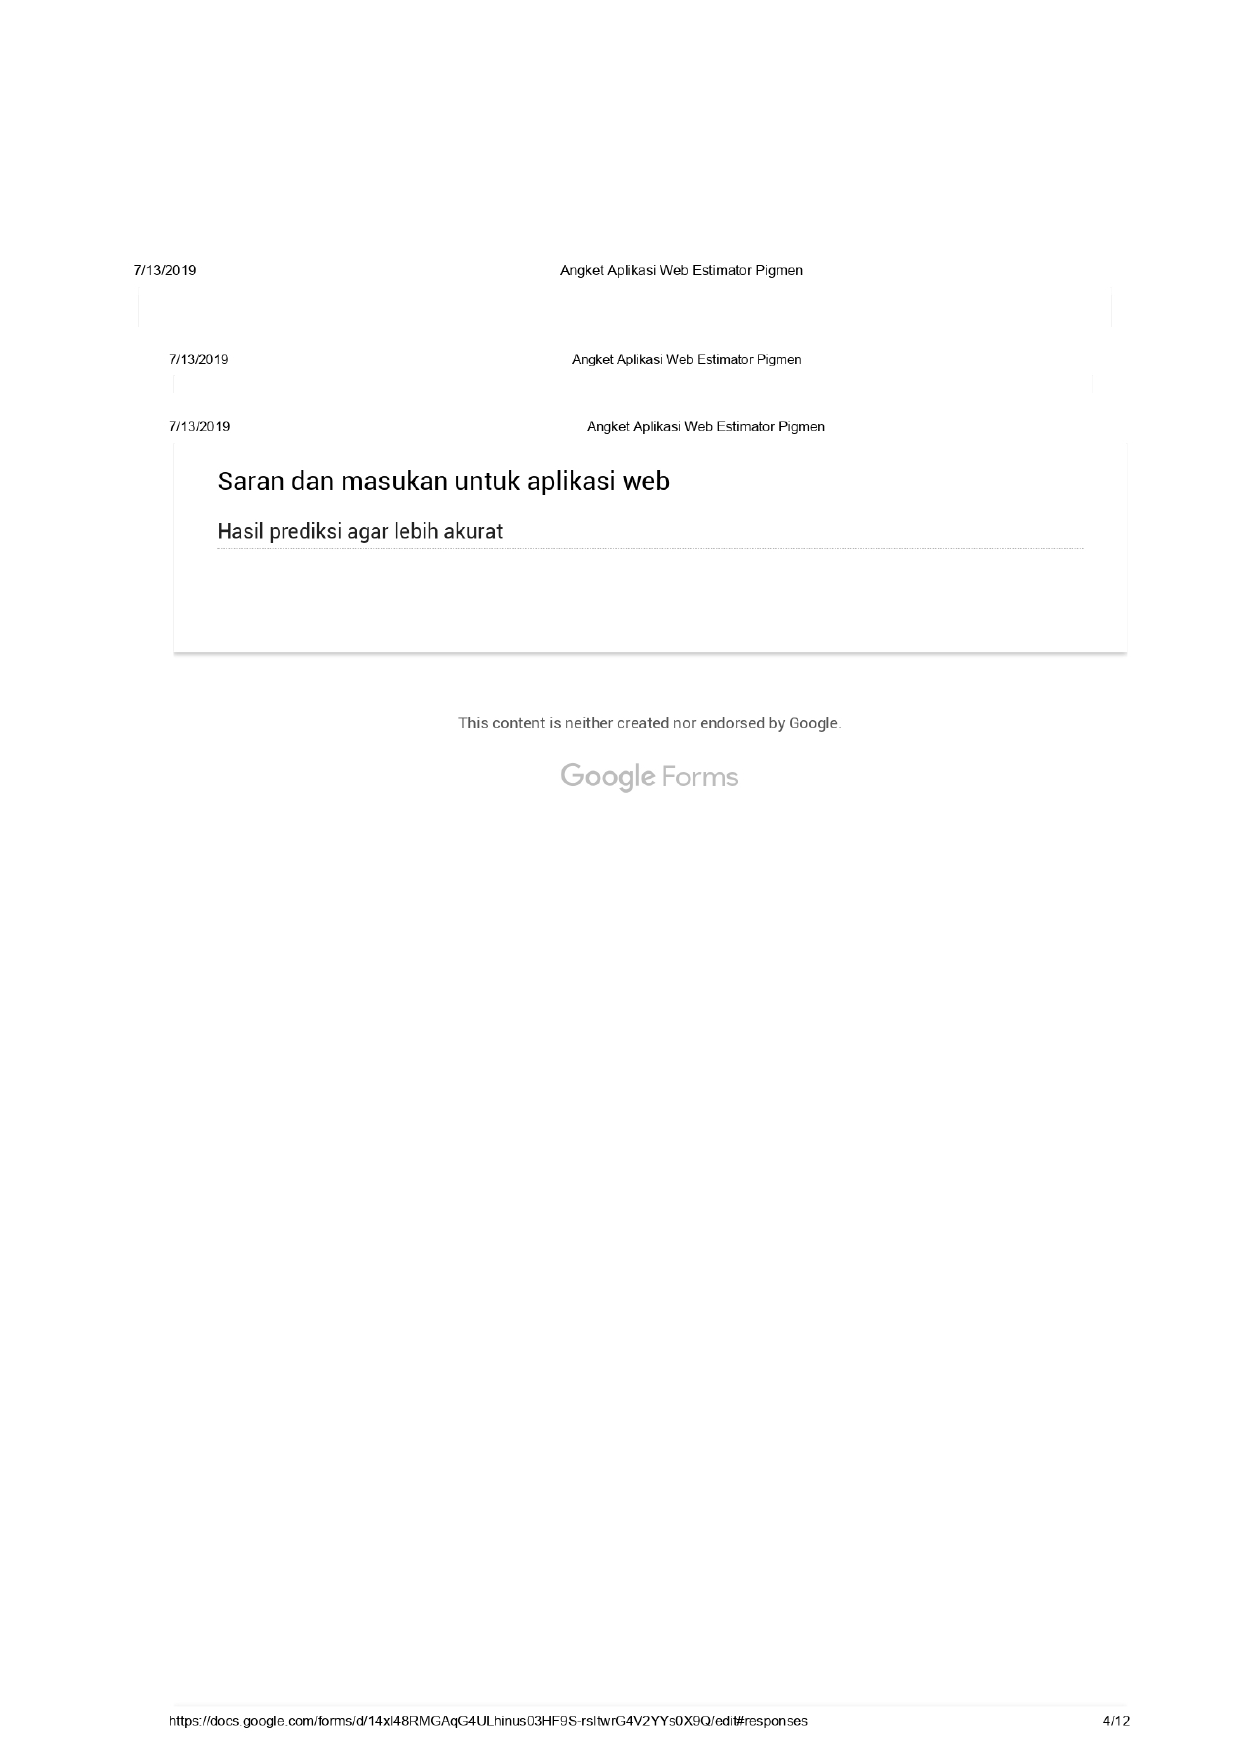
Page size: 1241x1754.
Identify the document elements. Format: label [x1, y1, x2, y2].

picture [87, 237, 1169, 1749]
